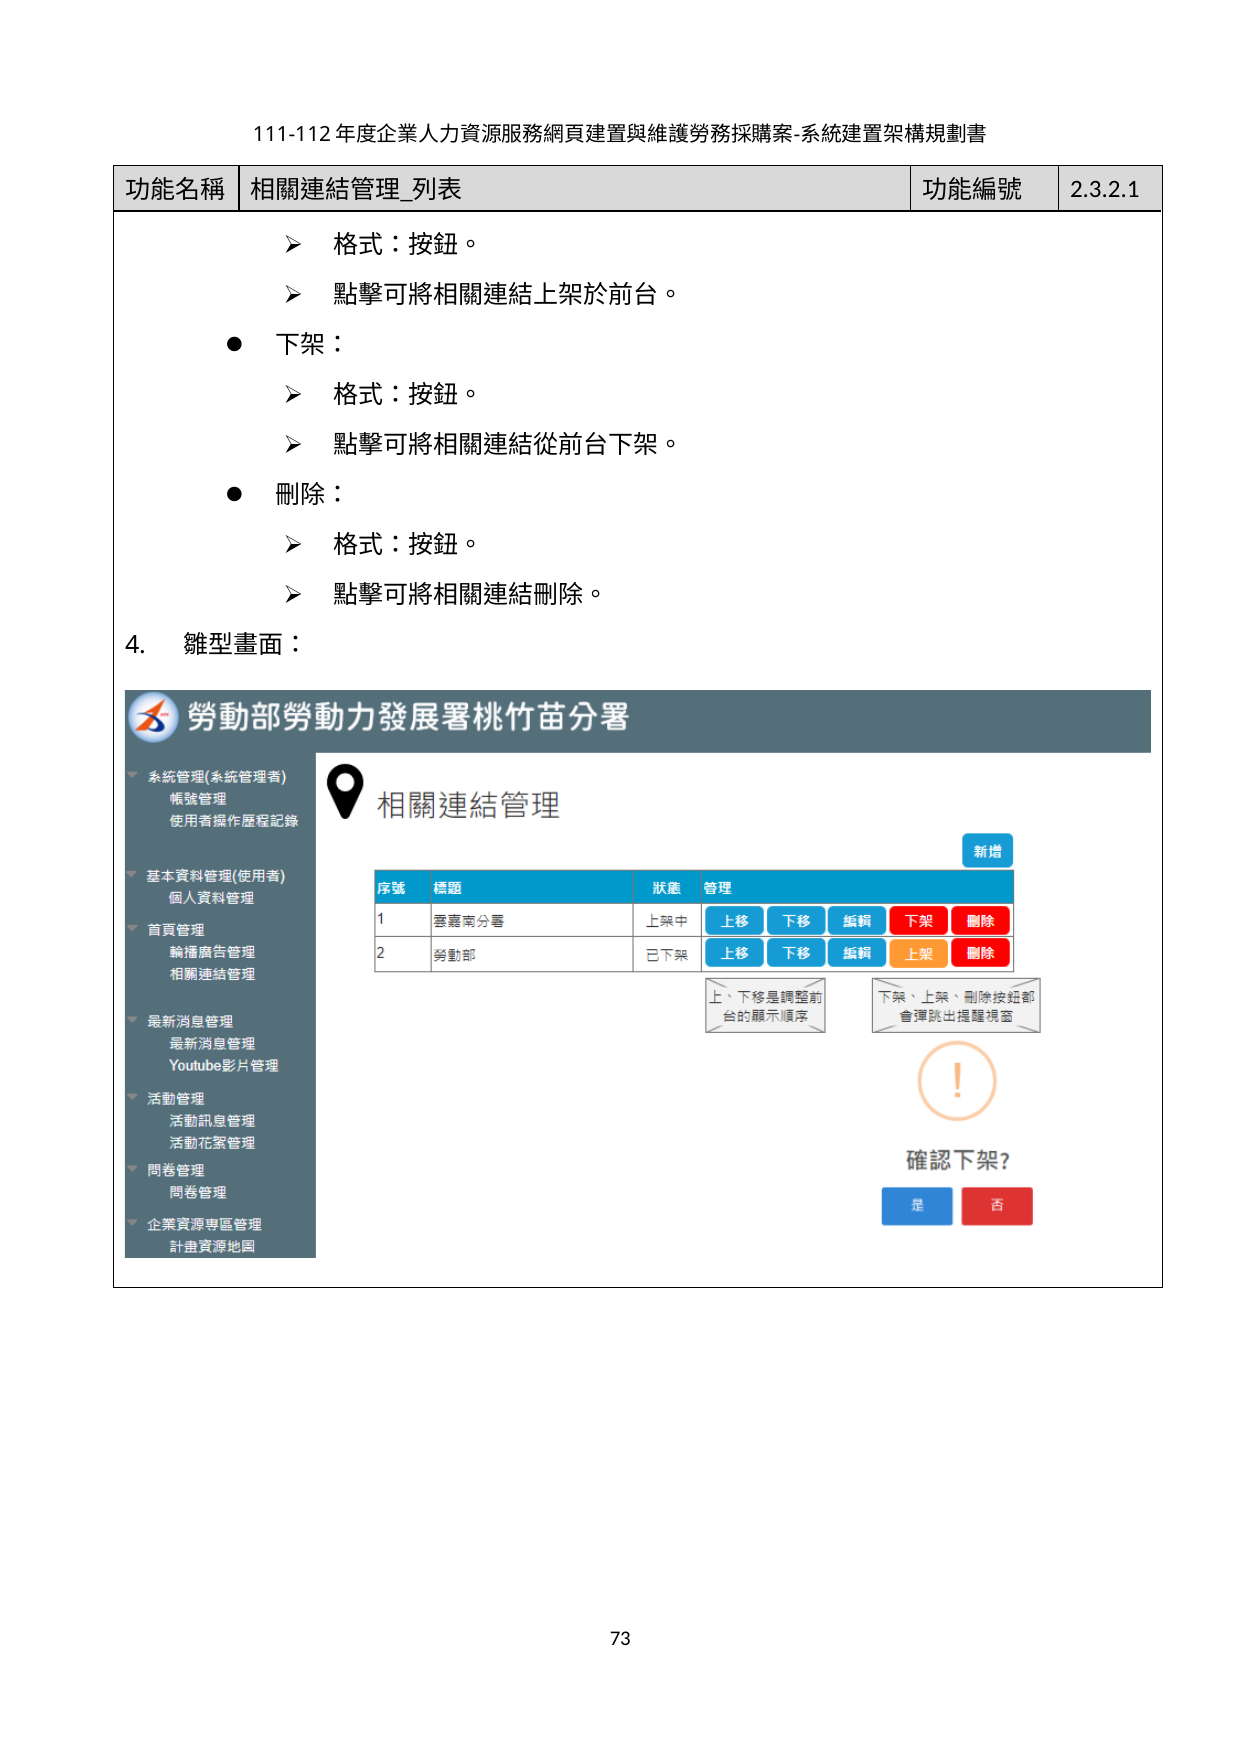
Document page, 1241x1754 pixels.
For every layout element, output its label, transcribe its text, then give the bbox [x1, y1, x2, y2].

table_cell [114, 210, 1162, 1287]
table_header 功能編號 [911, 166, 1058, 210]
picture [124, 690, 1151, 1258]
table_header 2.3.2.1 [1059, 166, 1162, 210]
table_header 相關連結管理_列表 [240, 166, 910, 210]
table_header 功能名稱 [114, 166, 238, 210]
